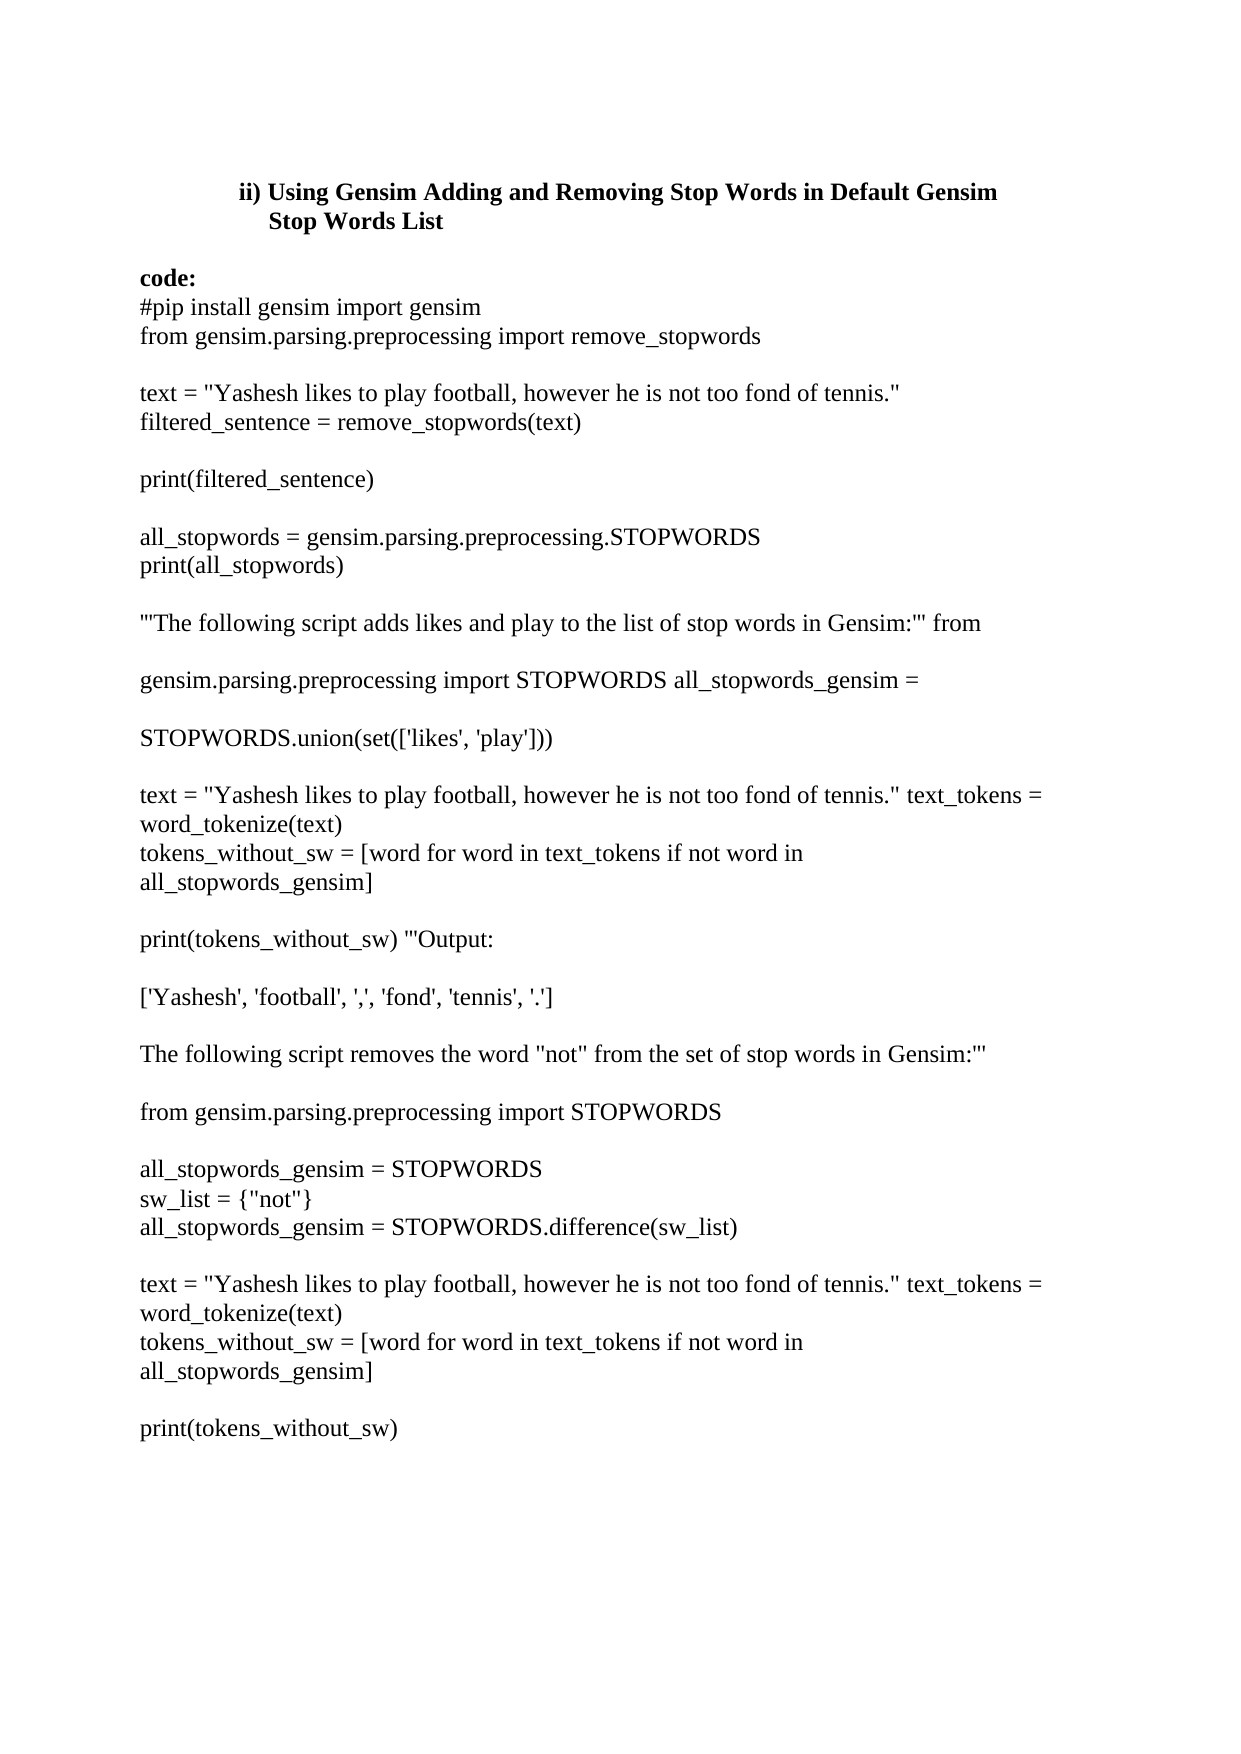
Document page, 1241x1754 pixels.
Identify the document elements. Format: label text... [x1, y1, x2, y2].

text print(tokens_without_sw) '''Output: [139, 924, 558, 953]
text tokens_without_sw = [word for word in text_tokens if not word in all_stopwords_gensim] [139, 838, 963, 896]
text code: [139, 263, 1240, 292]
text text = "Yashesh likes to play football, however he is not too fond of tennis." filtered_sentence = remove_stopwords(text) [139, 378, 1060, 436]
text '''The following script adds likes and play to the list of stop words in Gensim:''' from gensim.parsing.preprocessing import STOPWORDS all_stopwords_gensim = STOPWORDS.union(set(['likes', 'play'])) [139, 608, 1086, 752]
text all_stopwords = gensim.parsing.preprocessing.STOPWORDS print(all_stopwords) [139, 522, 921, 579]
text The following script removes the word "not" from the set of stop words in Gensim:''' [139, 1039, 1041, 1068]
text text = "Yashesh likes to play football, however he is not too fond of tennis." text_tokens = word_tokenize(text) [139, 1269, 1060, 1327]
text sw_list = {"not"} [139, 1189, 1240, 1212]
text from gensim.parsing.preprocessing import STOPWORDS all_stopwords_gensim = STOPWORDS [139, 1074, 882, 1189]
text print(tokens_without_sw) [139, 1413, 1240, 1442]
text from gensim.parsing.preprocessing import remove_stopwords [139, 321, 1240, 349]
text all_stopwords_gensim = STOPWORDS.difference(sw_list) [139, 1212, 1240, 1241]
list Using Gensim Adding and Removing Stop Words in Default Gensim Stop Words List [239, 177, 1052, 235]
text #pip install gensim import gensim [139, 292, 490, 321]
text ['Yashesh', 'football', ',', 'fond', 'tennis', '.'] [139, 982, 1240, 1011]
text text = "Yashesh likes to play football, however he is not too fond of tennis." text_tokens = word_tokenize(text) [139, 781, 1060, 838]
text tokens_without_sw = [word for word in text_tokens if not word in all_stopwords_gensim] [139, 1327, 963, 1384]
text print(filtered_sentence) [139, 464, 1240, 493]
